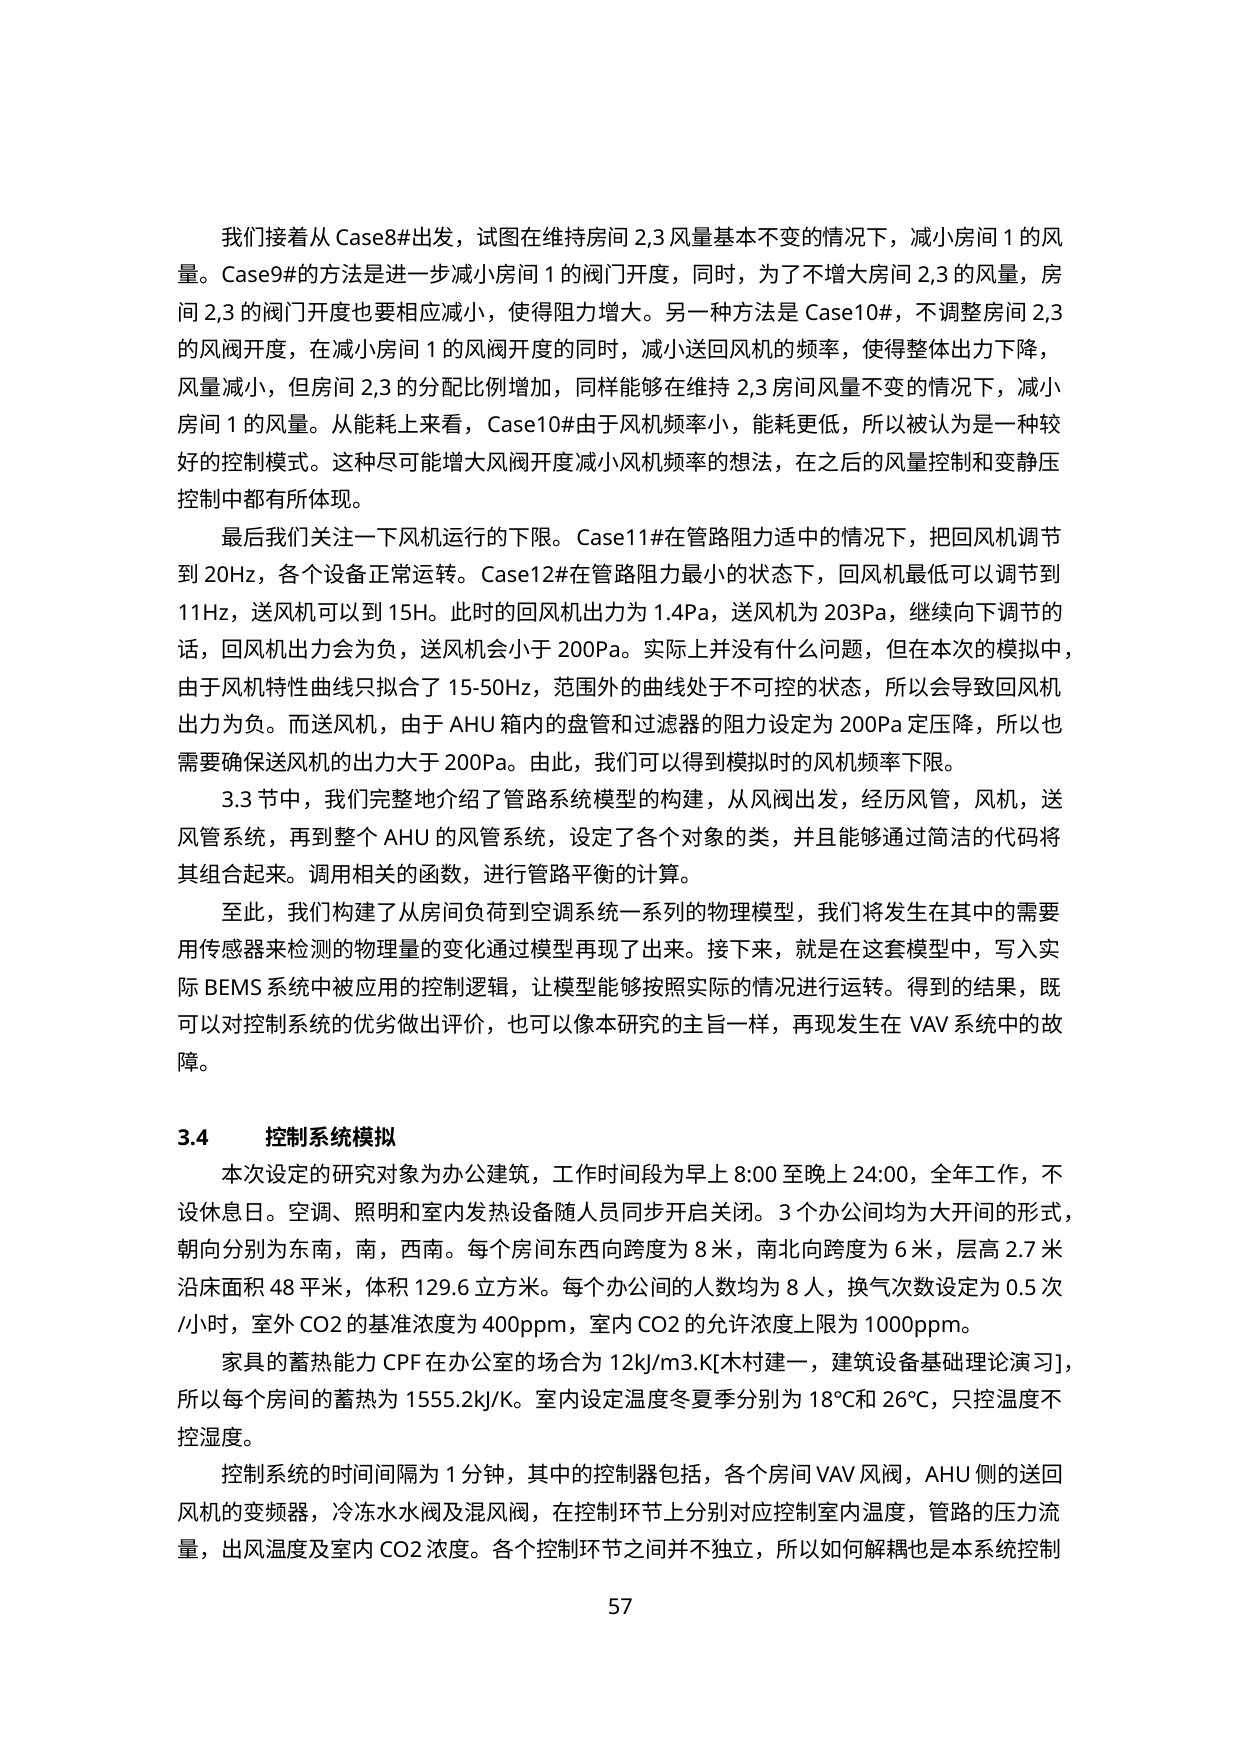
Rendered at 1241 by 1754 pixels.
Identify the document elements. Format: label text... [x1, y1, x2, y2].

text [177, 1454, 1063, 1567]
text 至此，我们构建了从房间负荷到空调系统一系列的物理模型，我们将发生在其中的需要用传感器来检测的物理量的变化通过模型再现了出来。接下来，就是在这套模型中，写入实际BEMS系统中被应用的控制逻辑，让模型能够按照实际的情况进行运转。得到的结果，既可以对控制系统的优劣做出评价，也可以像本研究的主旨一样，再现发生在VAV系统中的故障。 [177, 892, 1063, 1079]
text 最后我们关注一下风机运行的下限。Case11#在管路阻力适中的情况下，把回风机调节到20Hz，各个设备正常运转。Case12#在管路阻力最小的状态下，回风机最低可以调节到11Hz，送风机可以到15H。此时的回风机出力为1.4Pa，送风机为203Pa，继续向下调节的话，回风机出力会为负，送风机会小于200Pa。实际上并没有什么问题，但在本次的模拟中，由于风机特性曲线只拟合了15-50Hz，范围外的曲线处于不可控的状态，所以会导致回风机出力为负。而送风机，由于AHU箱内的盘管和过滤器的阻力设定为200Pa定压降，所以也需要确保送风机的出力大于200Pa。由此，我们可以得到模拟时的风机频率下限。 [177, 517, 1063, 779]
text 3.3节中，我们完整地介绍了管路系统模型的构建，从风阀出发，经历风管，风机，送风管系统，再到整个AHU的风管系统，设定了各个对象的类，并且能够通过简洁的代码将其组合起来。调用相关的函数，进行管路平衡的计算。 [177, 779, 1063, 892]
subtitle 控制系统模拟 [177, 1117, 1063, 1154]
text 家具的蓄热能力CPF在办公室的场合为12kJ/m3.K[木村建一，建筑设备基础理论演习]，所以每个房间的蓄热为1555.2kJ/K。室内设定温度冬夏季分别为18℃和26℃，只控温度不控湿度。 [177, 1342, 1063, 1454]
text 本次设定的研究对象为办公建筑，工作时间段为早上8:00至晚上24:00，全年工作，不设休息日。空调、照明和室内发热设备随人员同步开启关闭。3个办公间均为大开间的形式，朝向分别为东南，南，西南。每个房间东西向跨度为8米，南北向跨度为6米，层高2.7米，沿床面积48平米，体积129.6立方米。每个办公间的人数均为8人，换气次数设定为0.5次/小时，室外CO2的基准浓度为400ppm，室内CO2的允许浓度上限为1000ppm。 [177, 1154, 1063, 1342]
text 我们接着从Case8#出发，试图在维持房间2,3风量基本不变的情况下，减小房间1的风量。Case9#的方法是进一步减小房间1的阀门开度，同时，为了不增大房间2,3的风量，房间2,3的阀门开度也要相应减小，使得阻力增大。另一种方法是Case10#，不调整房间2,3的风阀开度，在减小房间1的风阀开度的同时，减小送回风机的频率，使得整体出力下降，风量减小，但房间2,3的分配比例增加，同样能够在维持2,3房间风量不变的情况下，减小房间1的风量。从能耗上来看，Case10#由于风机频率小，能耗更低，所以被认为是一种较好的控制模式。这种尽可能增大风阀开度减小风机频率的想法，在之后的风量控制和变静压控制中都有所体现。 [177, 217, 1063, 517]
